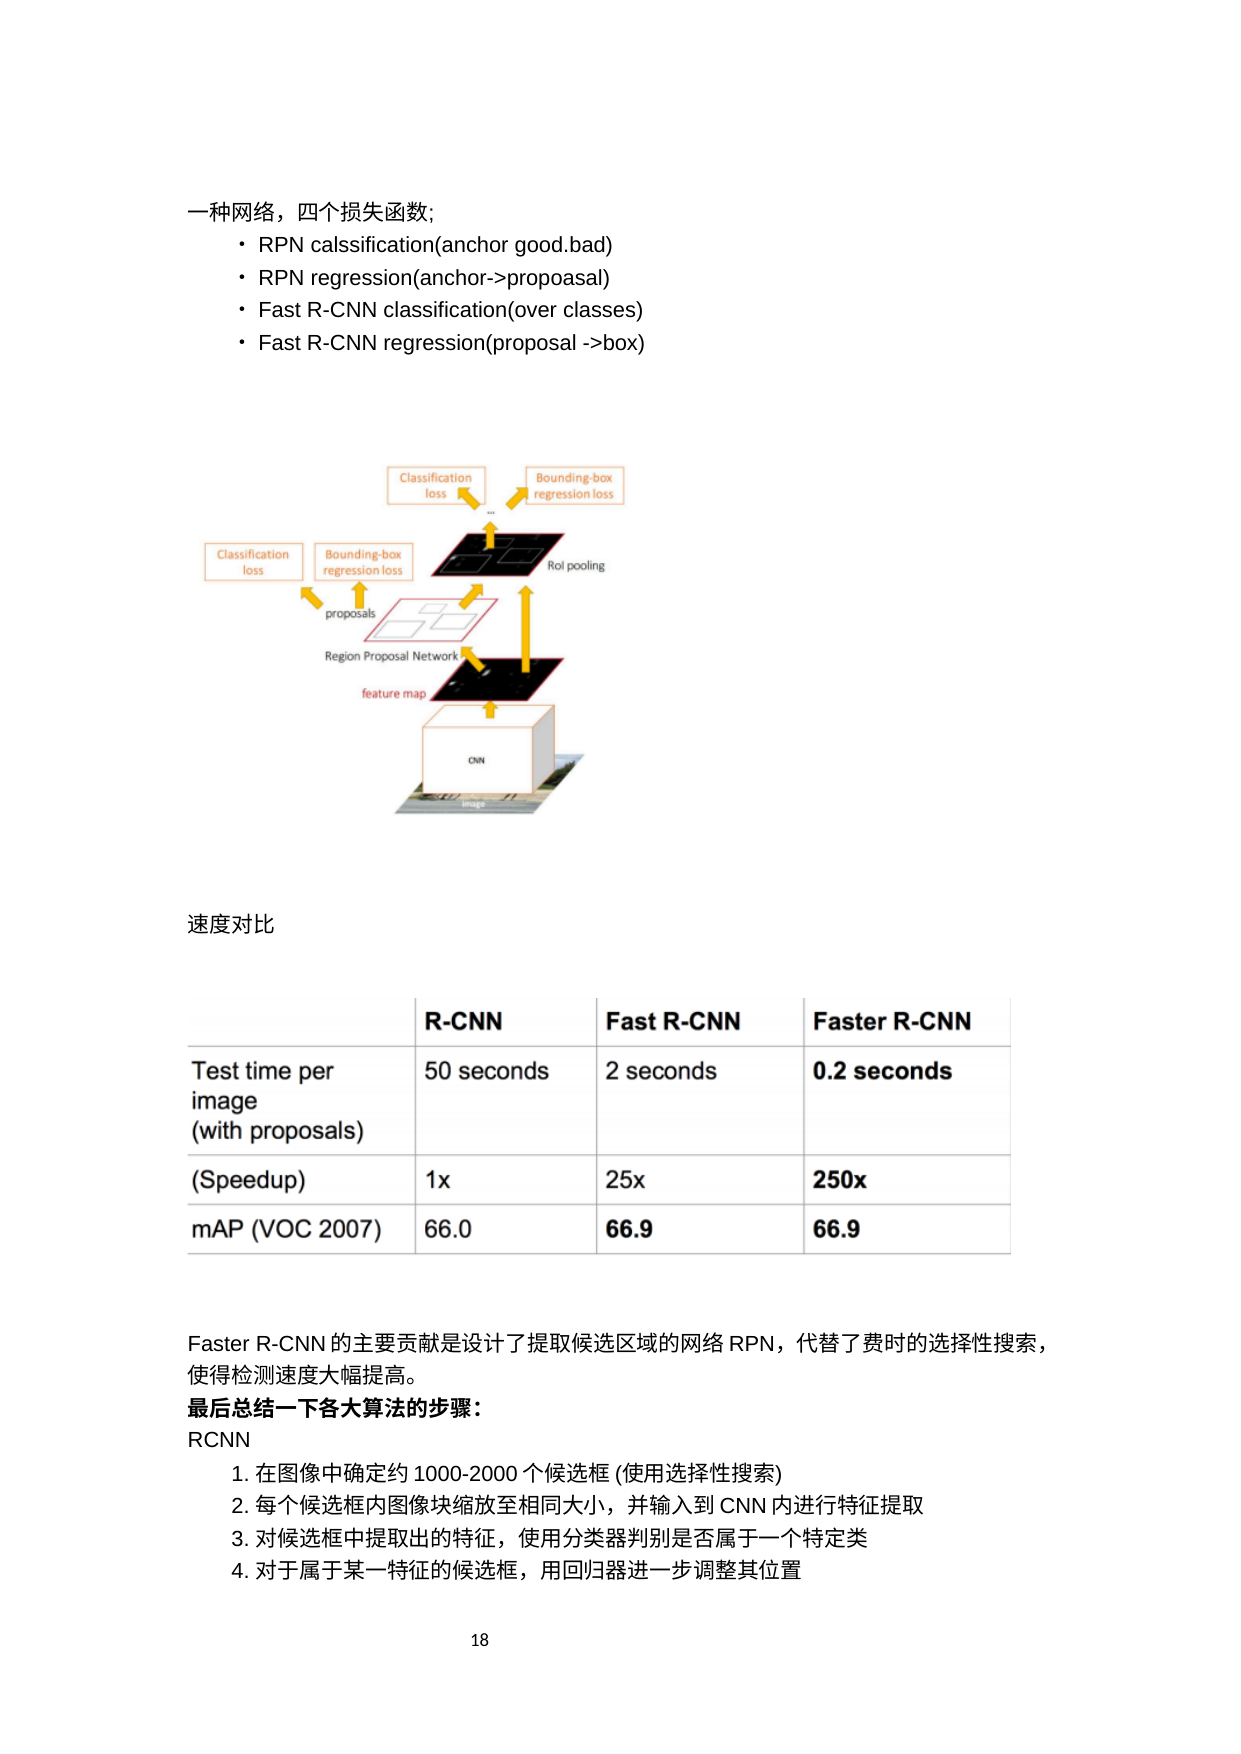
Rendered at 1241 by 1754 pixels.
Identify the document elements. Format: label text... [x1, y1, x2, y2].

picture [187, 998, 1011, 1266]
text 速度对比 [187, 906, 1053, 939]
text 一种网络，四个损失函数; • RPN calssification(anchor good.bad) • RPN regression(anchor->propoasal) • Fast R-CNN classification(over classes) • Fast R-CNN regression(proposal ->box) [187, 162, 1053, 357]
text Faster R-CNN的主要贡献是设计了提取候选区域的网络RPN，代替了费时的选择性搜索，使得检测速度大幅提高。 最后总结一下各大算法的步骤： RCNN 1. 在图像中确定约1000-2000个候选框 (使用选择性搜索) 2. 每个候选框内图像块缩放至相同大小，并输入到CNN内进行特征提取 3. 对候选框中提取出的特征，使用分类器判别是否属于一个特定类 4. 对于属于某一特征的候选框，用回归器进一步调整其位置 [187, 1325, 1053, 1585]
picture [187, 409, 679, 854]
